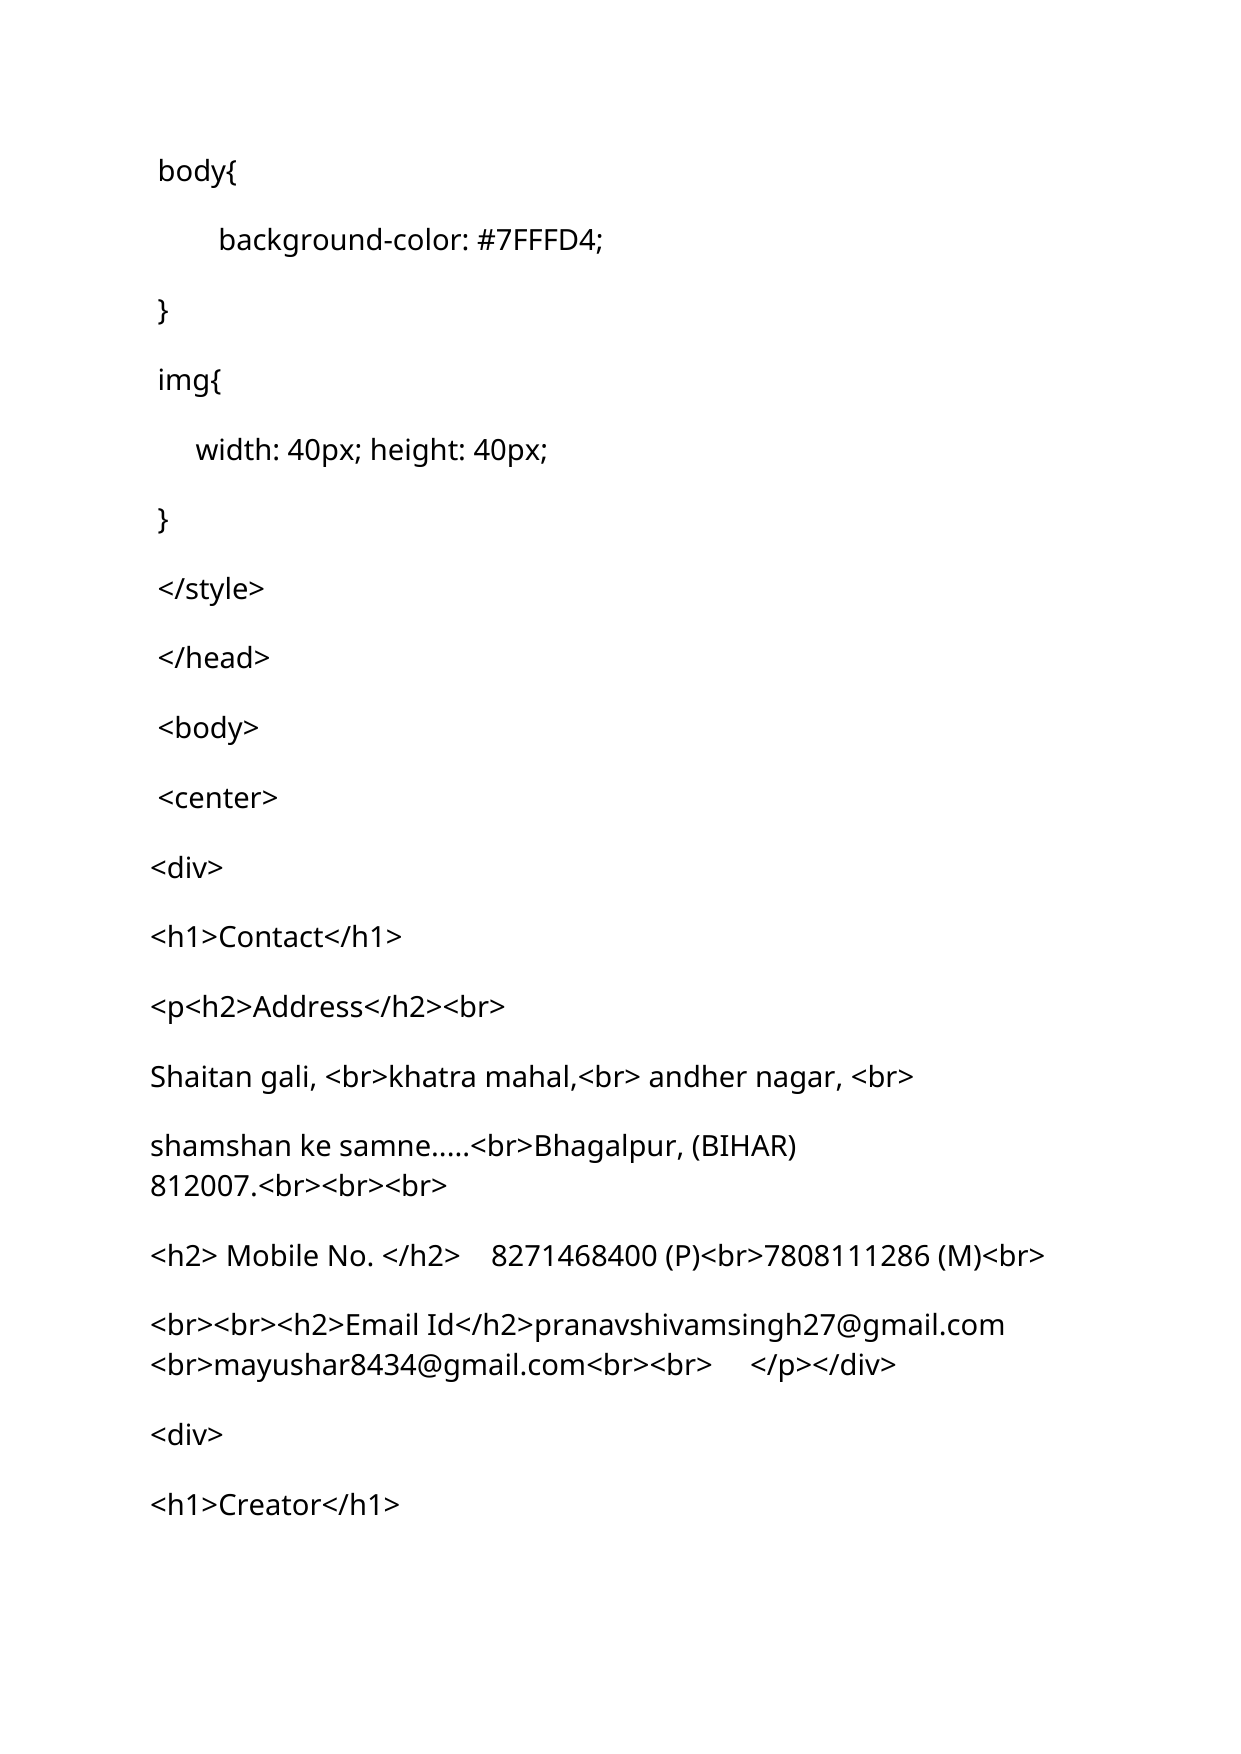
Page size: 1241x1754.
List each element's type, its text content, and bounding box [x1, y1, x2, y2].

text </style> [150, 568, 1090, 608]
text <p<h2>Address</h2><br> [150, 986, 1090, 1026]
text Shaitan gali, <br>khatra mahal,<br> andher nagar, <br> [150, 1056, 1090, 1096]
text body{ [150, 150, 1090, 190]
text } [150, 498, 1090, 538]
text </head> [150, 638, 1090, 677]
text background-color: #7FFFD4; [150, 220, 1090, 259]
text width: 40px; height: 40px; [150, 429, 1090, 468]
text } [150, 289, 1090, 329]
text <div> [150, 1414, 1090, 1454]
text <center> [150, 777, 1090, 817]
text <h2> Mobile No. </h2> 8271468400 (P)<br>7808111286 (M)<br> [150, 1235, 1090, 1275]
text img{ [150, 359, 1090, 399]
text <br><br><h2>Email Id</h2>pranavshivamsingh27@gmail.com <br>mayushar8434@gmail.com<br><br> </p></div> [150, 1305, 1090, 1384]
text <h1>Creator</h1> [150, 1484, 1090, 1523]
text <div> [150, 847, 1090, 887]
text <body> [150, 707, 1090, 747]
text shamshan ke samne.....<br>Bhagalpur, (BIHAR) 812007.<br><br><br> [150, 1126, 1090, 1205]
text <h1>Contact</h1> [150, 917, 1090, 956]
